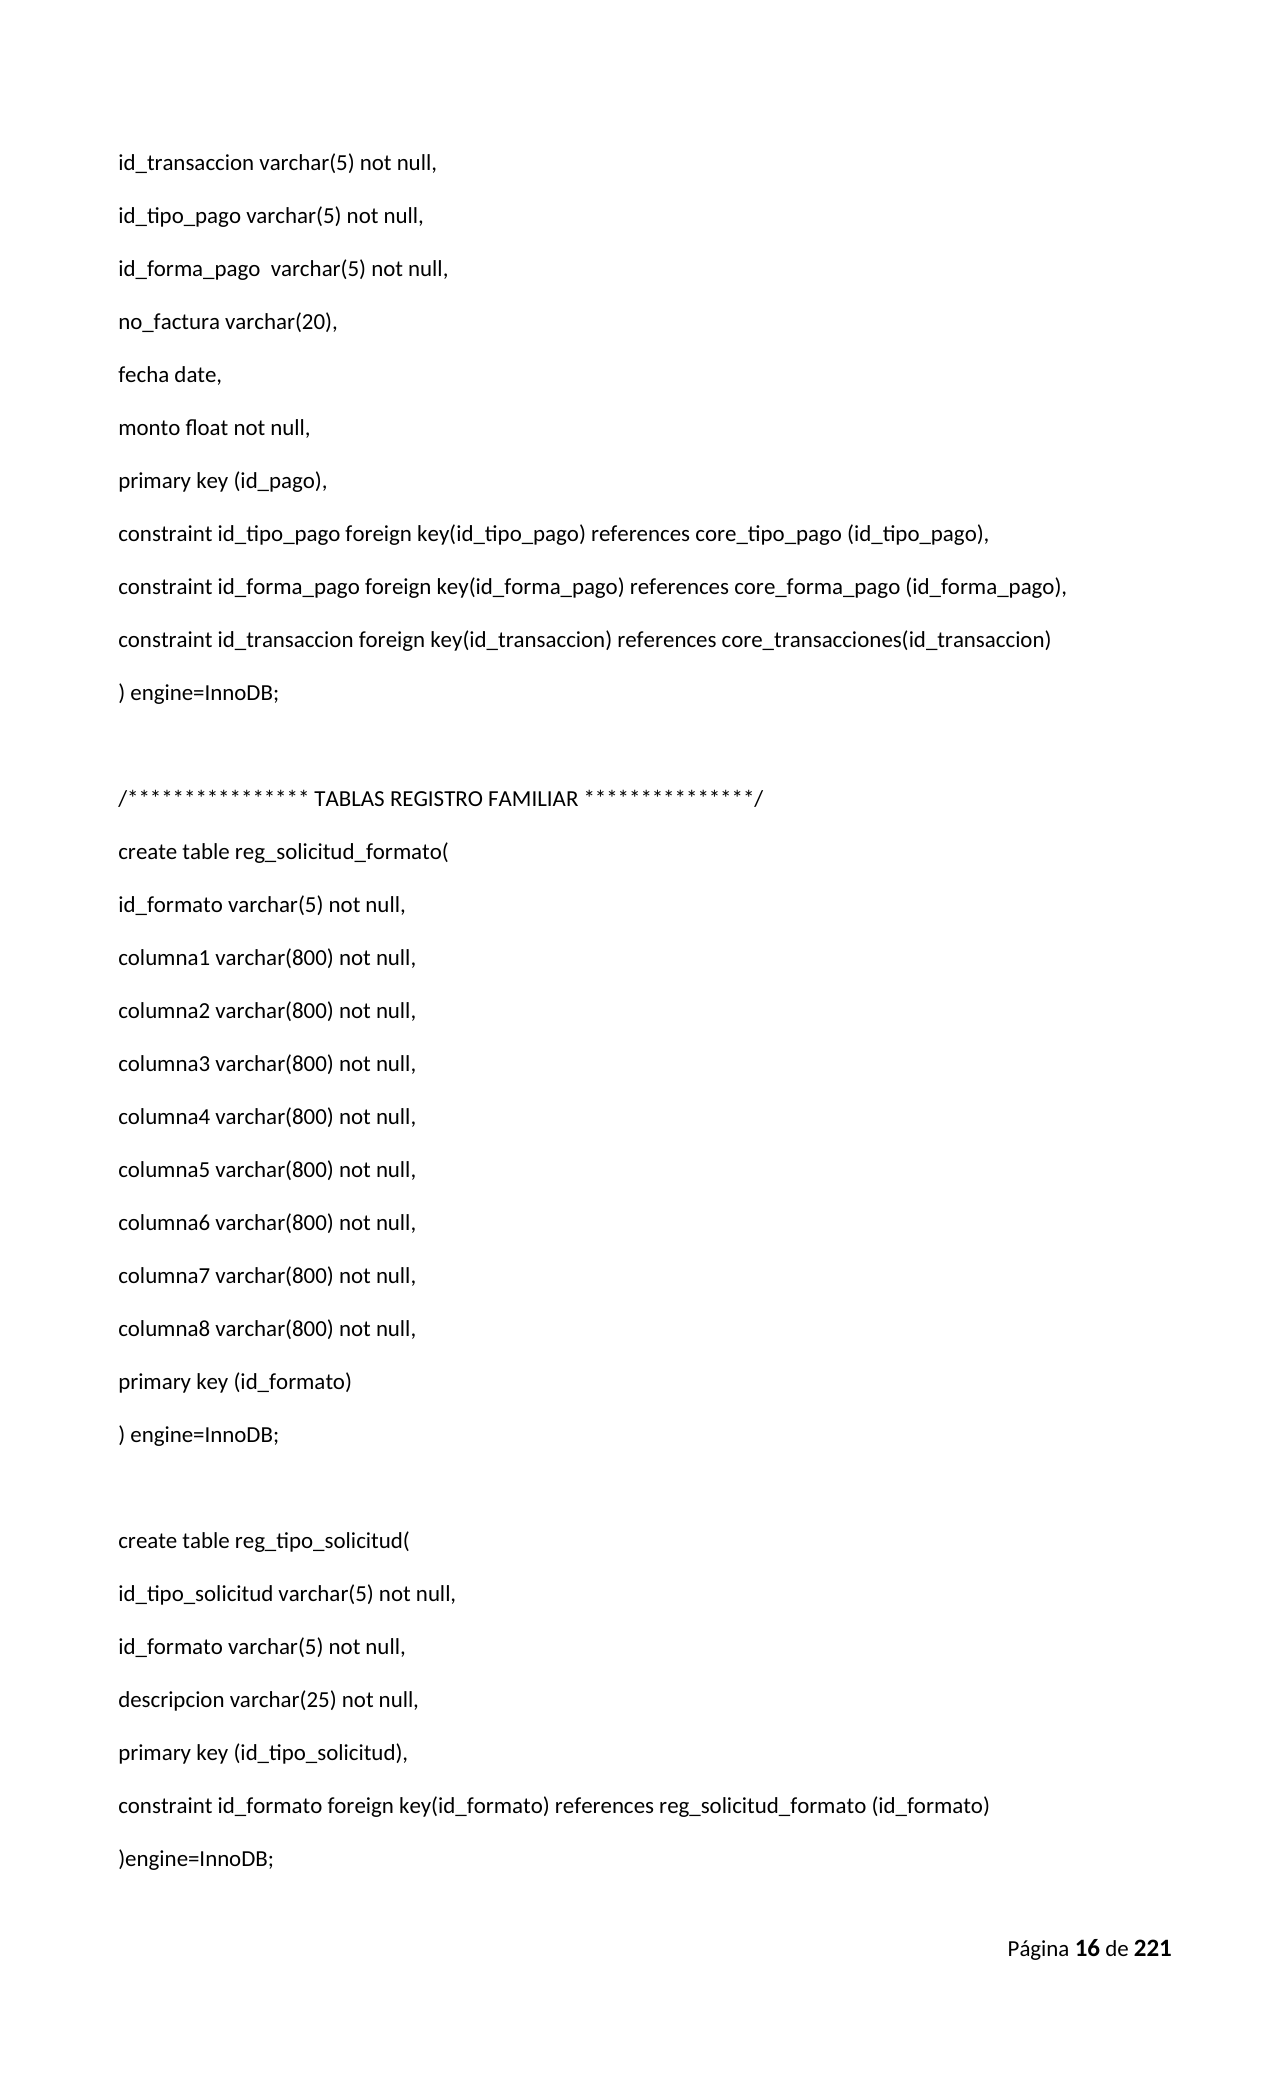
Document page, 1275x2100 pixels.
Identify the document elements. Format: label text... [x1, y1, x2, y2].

text ) engine=InnoDB; [118, 678, 1172, 706]
text columna1 varchar(800) not null, [118, 943, 1172, 971]
text fecha date, [118, 360, 1172, 388]
text descripcion varchar(25) not null, [118, 1685, 1172, 1713]
text columna8 varchar(800) not null, [118, 1314, 1172, 1342]
text columna2 varchar(800) not null, [118, 996, 1172, 1024]
text id_forma_pago varchar(5) not null, [118, 254, 1172, 282]
text primary key (id_tipo_solicitud), [118, 1738, 1172, 1766]
text ) engine=InnoDB; [118, 1420, 1172, 1448]
text columna4 varchar(800) not null, [118, 1102, 1172, 1130]
text id_formato varchar(5) not null, [118, 1632, 1172, 1660]
text create table reg_tipo_solicitud( [118, 1526, 1172, 1554]
text id_tipo_pago varchar(5) not null, [118, 201, 1172, 229]
text constraint id_transaccion foreign key(id_transaccion) references core_transacciones(id_transaccion) [118, 625, 1172, 653]
text primary key (id_pago), [118, 466, 1172, 494]
text constraint id_formato foreign key(id_formato) references reg_solicitud_formato (id_formato) [118, 1791, 1172, 1819]
text primary key (id_formato) [118, 1367, 1172, 1395]
text id_formato varchar(5) not null, [118, 890, 1172, 918]
text columna3 varchar(800) not null, [118, 1049, 1172, 1077]
text )engine=InnoDB; [118, 1844, 1172, 1872]
text columna7 varchar(800) not null, [118, 1261, 1172, 1289]
text columna5 varchar(800) not null, [118, 1155, 1172, 1183]
text no_factura varchar(20), [118, 307, 1172, 335]
text create table reg_solicitud_formato( [118, 837, 1172, 865]
text id_tipo_solicitud varchar(5) not null, [118, 1579, 1172, 1607]
text /**************** TABLAS REGISTRO FAMILIAR ***************/ [118, 784, 1172, 812]
text monto float not null, [118, 413, 1172, 441]
text id_transaccion varchar(5) not null, [118, 148, 1172, 176]
text constraint id_forma_pago foreign key(id_forma_pago) references core_forma_pago (id_forma_pago), [118, 572, 1172, 600]
text columna6 varchar(800) not null, [118, 1208, 1172, 1236]
text constraint id_tipo_pago foreign key(id_tipo_pago) references core_tipo_pago (id_tipo_pago), [118, 519, 1172, 547]
